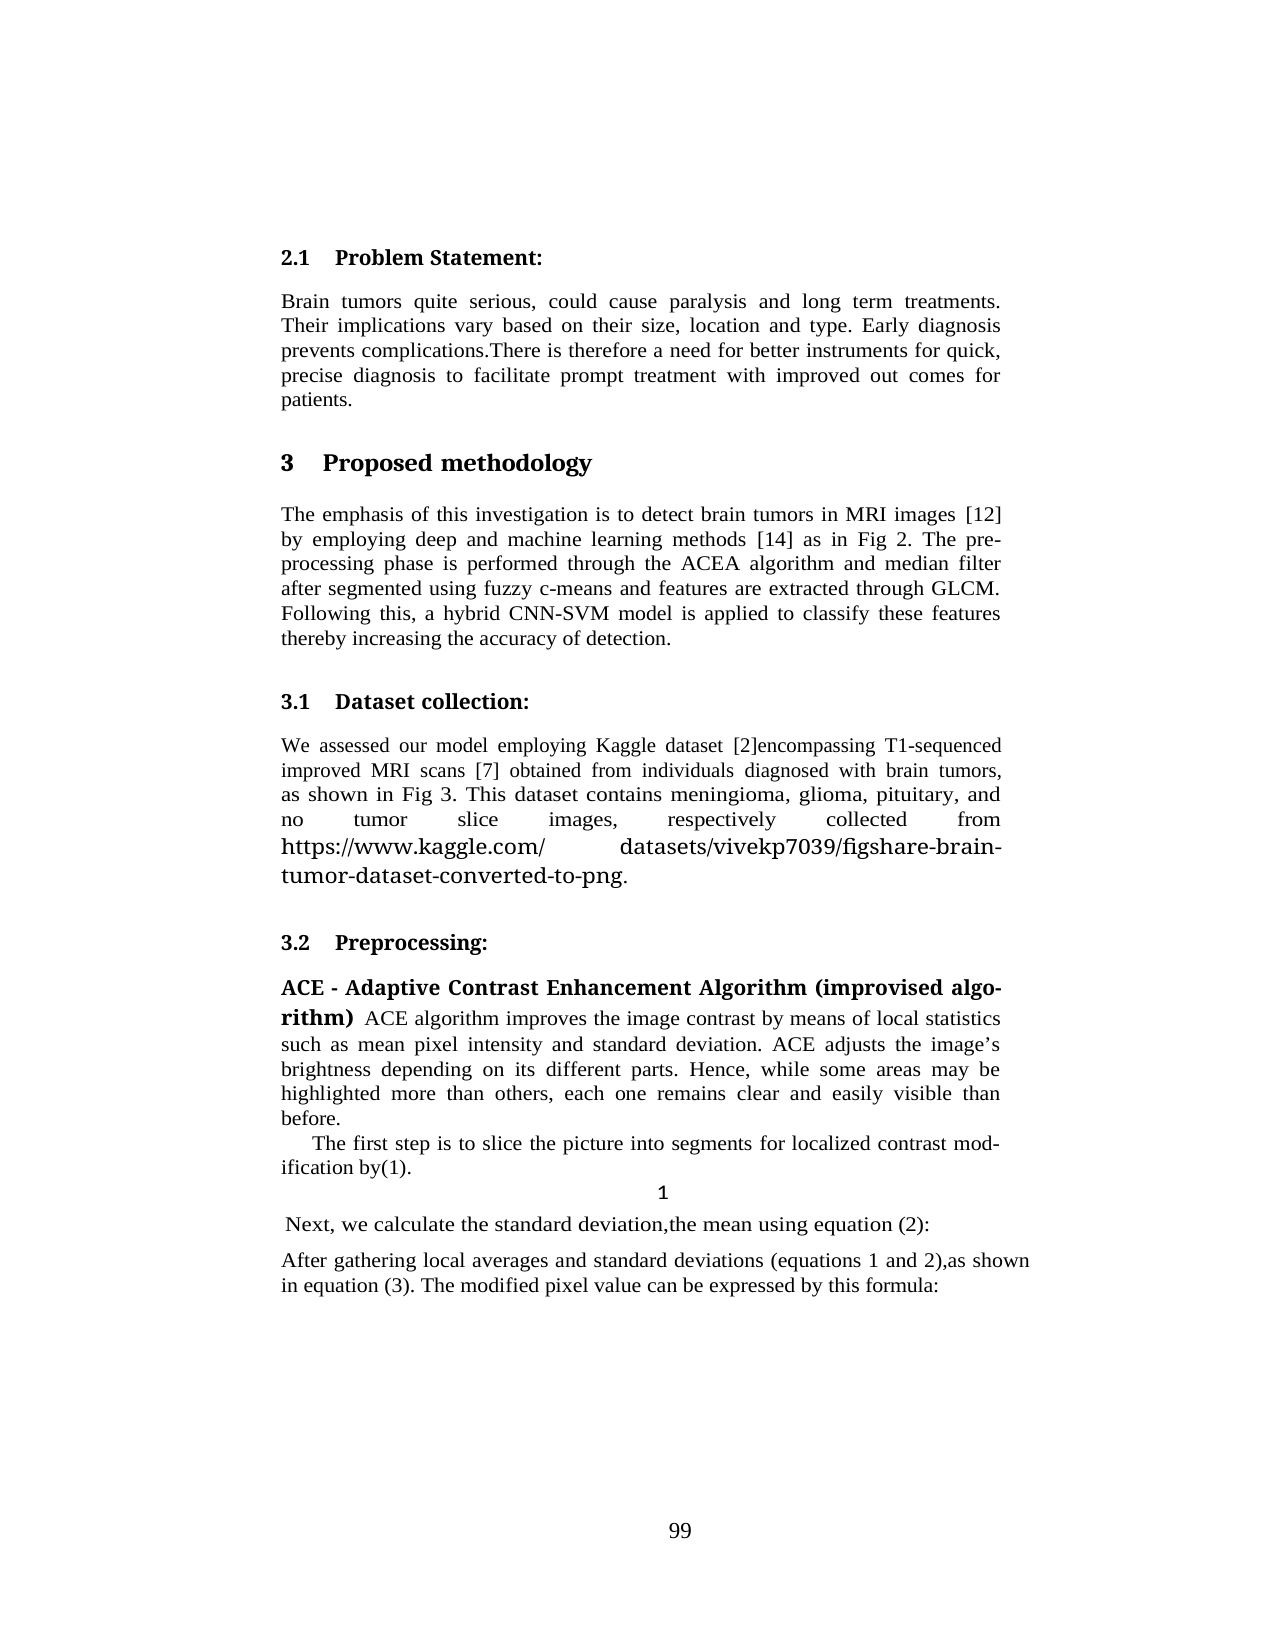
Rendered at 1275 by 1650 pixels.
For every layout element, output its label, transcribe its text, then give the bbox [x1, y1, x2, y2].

list Dataset collection: [281, 687, 1087, 716]
text The first step is to slice the picture into segments for localized contrast mod- ification by(1). [281, 1131, 1002, 1179]
list Proposed methodology [281, 449, 1087, 478]
text After gathering local averages and standard deviations (equations 1 and 2),as shown in equation (3). The modified pixel value can be expressed by this formula: [281, 1248, 1031, 1297]
text We assessed our model employing Kaggle dataset [2]encompassing T1-sequenced improved MRI scans [7] obtained from individuals diagnosed with brain tumors, as shown in Fig 3. This dataset contains meningioma, glioma, pituitary, and no tumor slice images, respectively collected from https://www.kaggle.com/ datasets/vivekp7039/figshare-brain-tumor-dataset-converted-to-png. [281, 733, 1002, 889]
text The emphasis of this investigation is to detect brain tumors in MRI images [12] by employing deep and machine learning methods [14] as in Fig 2. The pre- processing phase is performed through the ACEA algorithm and median filter after segmented using fuzzy c-means and features are extracted through GLCM. Following this, a hybrid CNN-SVM model is applied to classify these features thereby increasing the accuracy of detection. [281, 502, 1002, 649]
text Next, we calculate the standard deviation,the mean using equation (2): [187, 1212, 1022, 1236]
text Brain tumors quite serious, could cause paralysis and long term treatments. Their implications vary based on their size, location and type. Early diagnosis prevents complications.There is therefore a need for better instruments for quick, precise diagnosis to facilitate prompt treatment with improved out comes for patients. [281, 289, 1002, 411]
list Problem Statement: [281, 243, 1087, 272]
text ACE - Adaptive Contrast Enhancement Algorithm (improvised algo- rithm) ACE algorithm improves the image contrast by means of local statistics such as mean pixel intensity and standard deviation. ACE adjusts the image’s brightness depending on its different parts. Hence, while some areas may be highlighted more than others, each one remains clear and easily visible than before. [281, 973, 1002, 1130]
list Preprocessing: [281, 928, 1087, 956]
